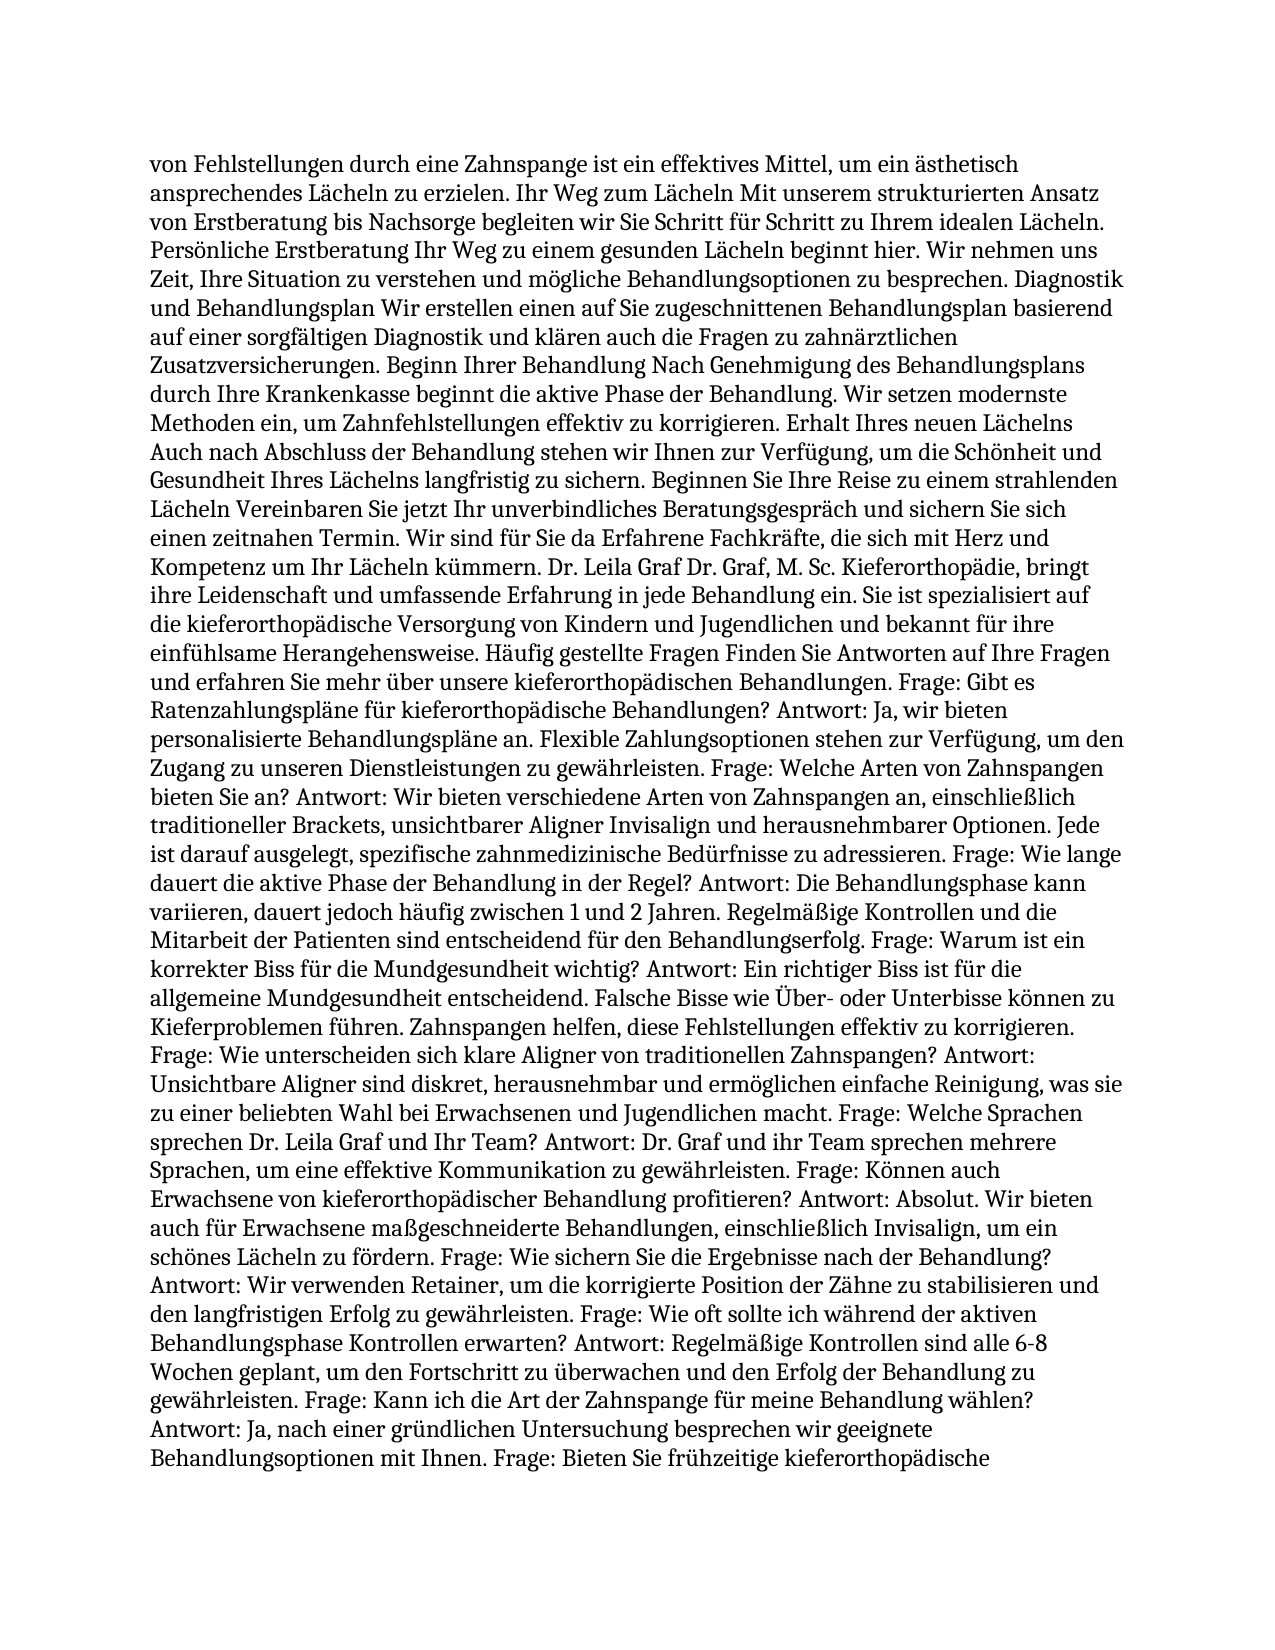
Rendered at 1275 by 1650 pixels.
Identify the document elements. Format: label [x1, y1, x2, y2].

text [150, 150, 1125, 1472]
